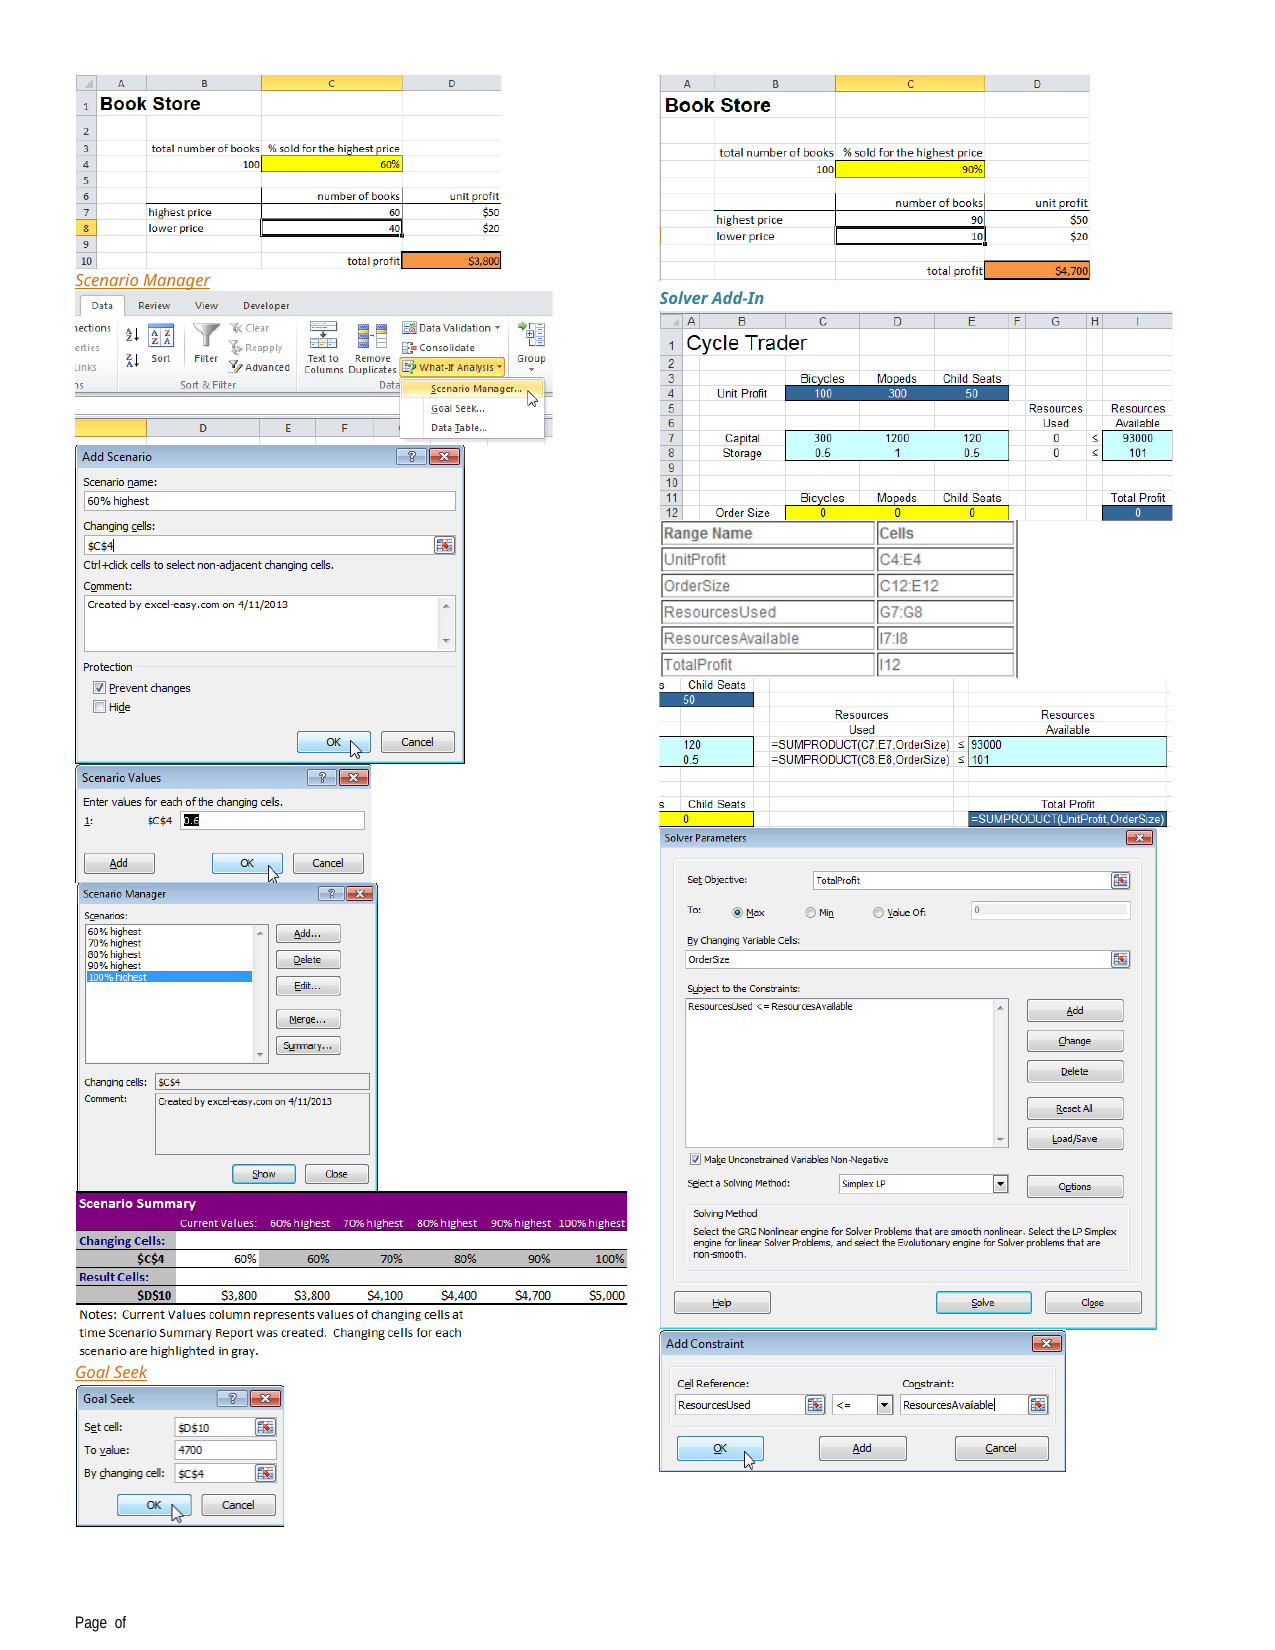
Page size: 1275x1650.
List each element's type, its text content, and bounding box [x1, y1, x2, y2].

subtitle Solver Add-In [659, 287, 1213, 309]
picture [75, 1383, 285, 1530]
subtitle Scenario Manager [75, 268, 629, 291]
picture [659, 311, 1173, 1472]
picture [75, 291, 628, 1361]
subtitle Goal Seek [75, 1361, 629, 1383]
picture [659, 75, 1090, 281]
picture [75, 75, 502, 269]
